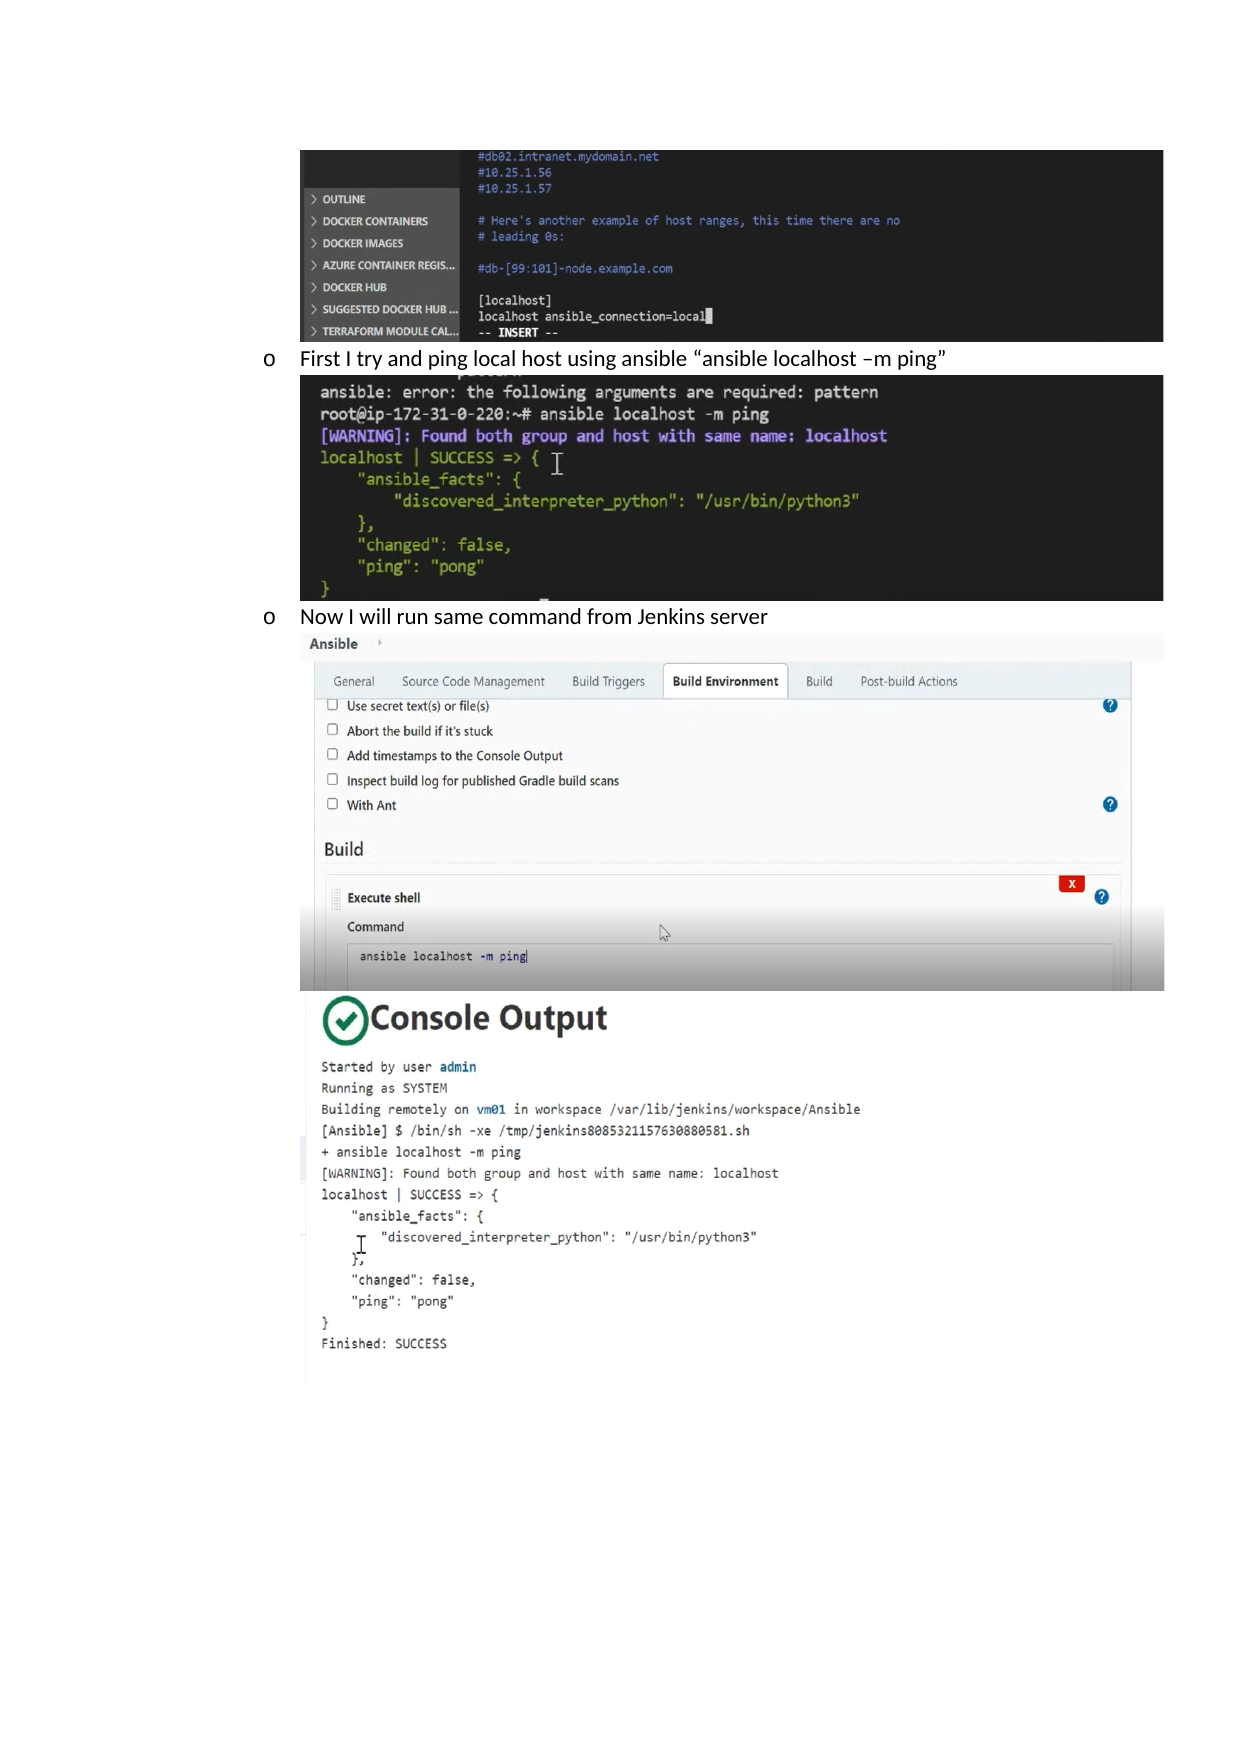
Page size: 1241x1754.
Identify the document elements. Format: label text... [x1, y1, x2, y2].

list Now I will run same command from Jenkins server [262, 602, 1090, 632]
picture [300, 150, 1164, 342]
picture [300, 375, 1164, 601]
list First I try and ping local host using ansible “ansible localhost –m ping” [262, 344, 1090, 373]
picture [300, 992, 1161, 1382]
picture [300, 633, 1165, 991]
